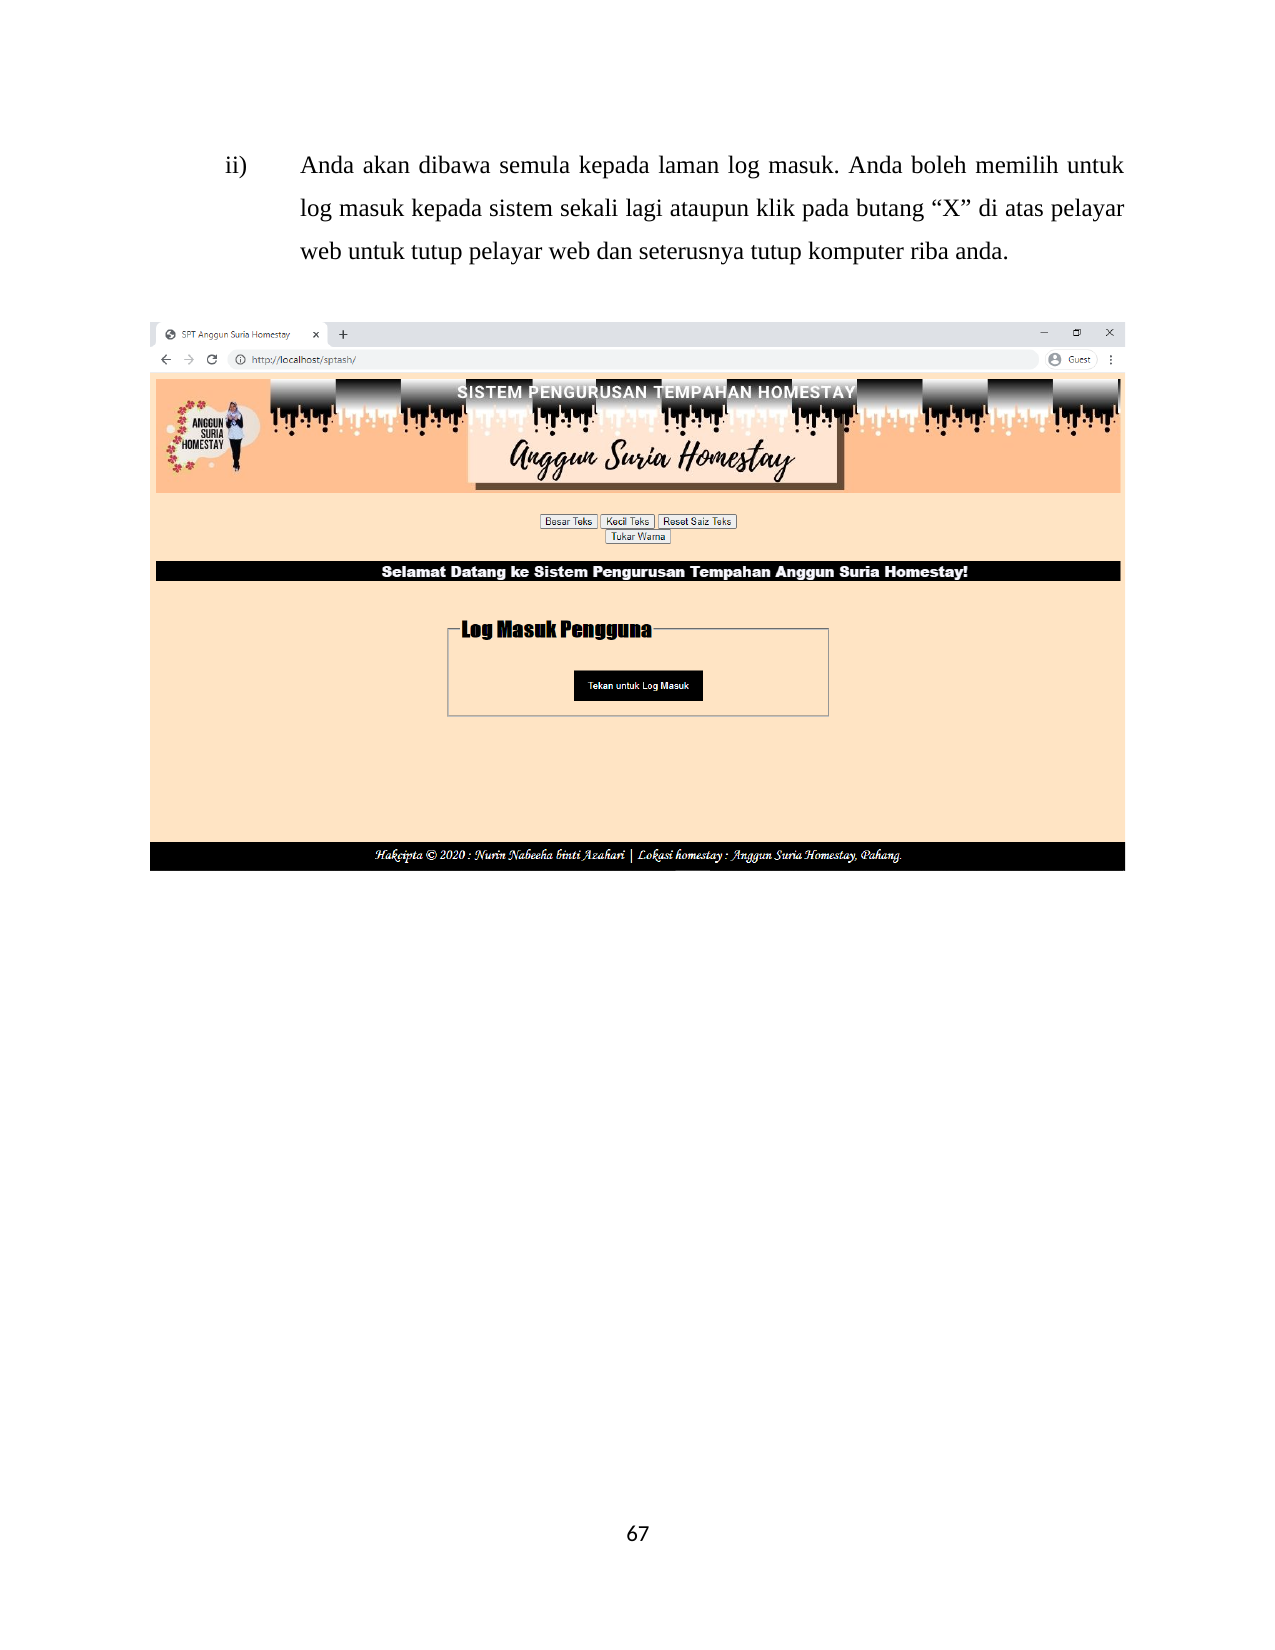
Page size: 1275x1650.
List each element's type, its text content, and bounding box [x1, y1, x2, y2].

picture [150, 322, 1125, 871]
list Anda akan dibawa semula kepada laman log masuk. Anda boleh memilih untuk log masuk kepada sistem sekali lagi ataupun klik pada butang “X” di atas pelayar web untuk tutup pelayar web dan seterusnya tutup komputer riba anda. [225, 150, 1125, 265]
